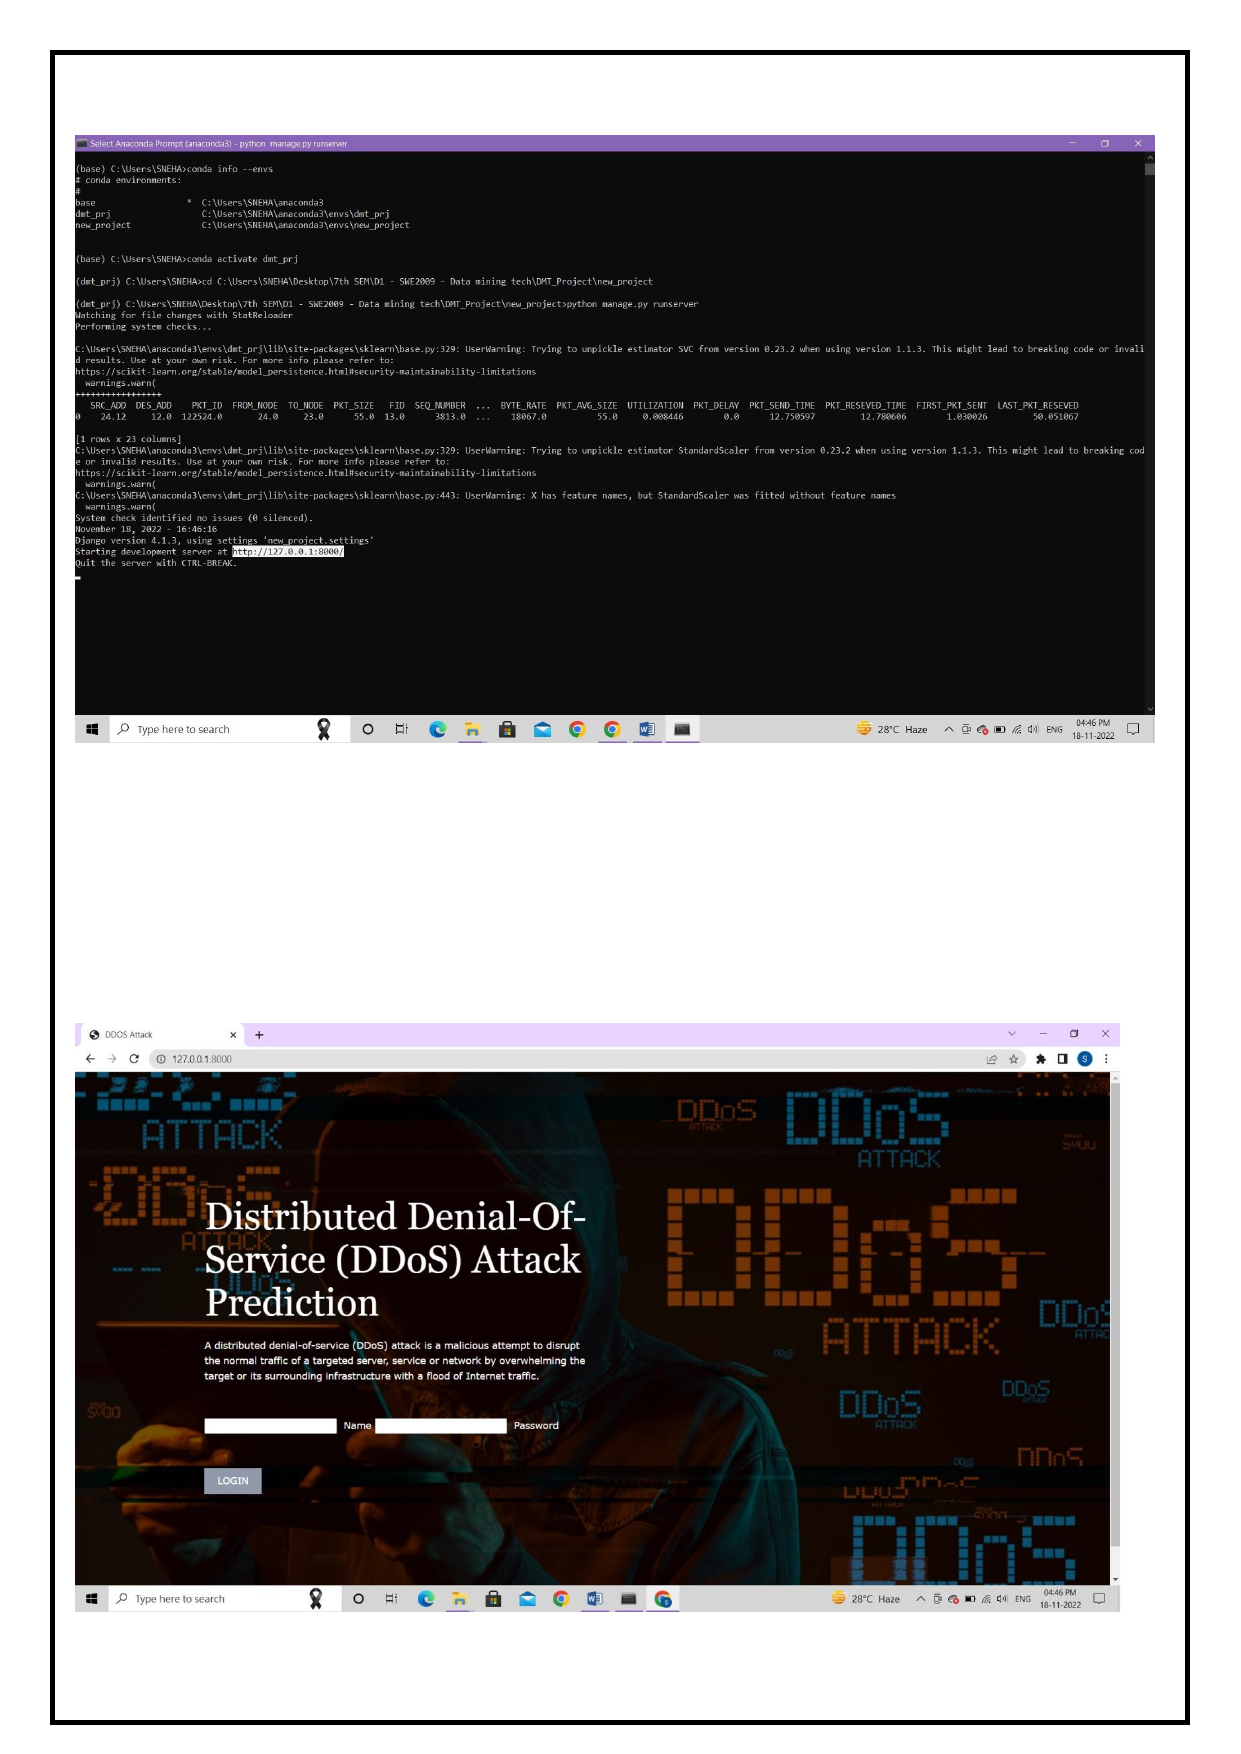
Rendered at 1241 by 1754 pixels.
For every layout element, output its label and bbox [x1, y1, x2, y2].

picture [75, 1023, 1121, 1612]
picture [75, 135, 1155, 743]
